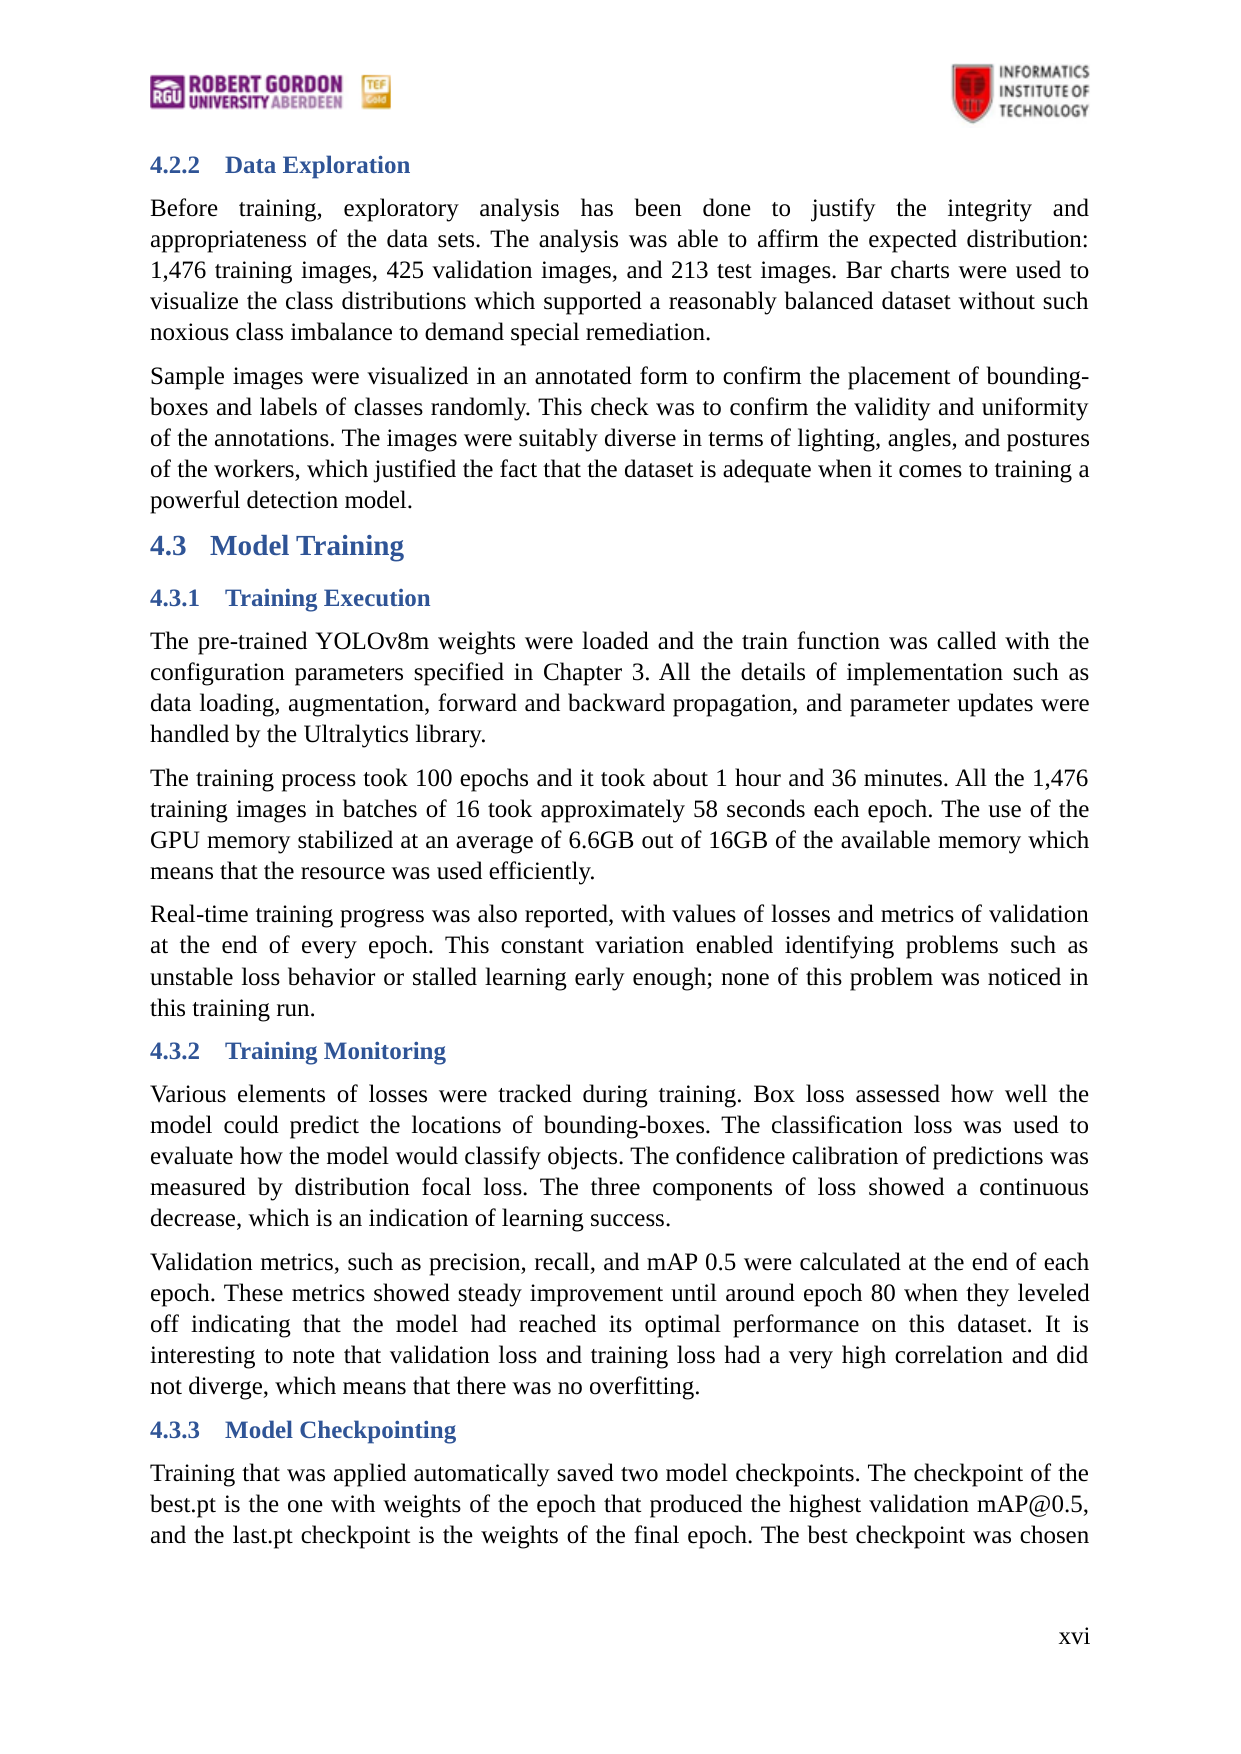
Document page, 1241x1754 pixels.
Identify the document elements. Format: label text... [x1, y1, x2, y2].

subtitle Data Exploration [150, 150, 1090, 179]
text Various elements of losses were tracked during training. Box loss assessed how well the model could predict the locations of bounding-boxes. The classification loss was used to evaluate how the model would classify objects. The confidence calibration of predictions was measured by distribution focal loss. The three components of loss showed a continuous decrease, which is an indication of learning success. [150, 1079, 1090, 1232]
text Real-time training progress was also reported, with values of losses and metrics of validation at the end of every epoch. This constant variation enabled identifying problems such as unstable loss behavior or stalled learning early enough; none of this problem was noticed in this training run. [150, 899, 1090, 1021]
picture [150, 63, 1091, 128]
text The pre-trained YOLOv8m weights were loaded and the train function was called with the configuration parameters specified in Chapter 3. All the details of implementation such as data loading, augmentation, forward and backward propagation, and parameter updates were handled by the Ultralytics library. [150, 626, 1090, 748]
subtitle Model Training [150, 528, 1090, 562]
text Validation metrics, such as precision, recall, and mAP 0.5 were calculated at the end of each epoch. These metrics showed steady improvement until around epoch 80 when they leveled off indicating that the model had reached its optimal performance on this dataset. It is interesting to note that validation loss and training loss had a very high correlation and did not diverge, which means that there was no overfitting. [150, 1247, 1090, 1400]
text Before training, exploratory analysis has been done to justify the integrity and appropriateness of the data sets. The analysis was able to affirm the expected distribution: 1,476 training images, 425 validation images, and 213 test images. Bar charts were used to visualize the class distributions which supported a reasonably balanced dataset without such noxious class imbalance to demand special remediation. [150, 193, 1090, 346]
subtitle Training Monitoring [150, 1036, 1090, 1065]
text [150, 1458, 1090, 1549]
text The training process took 100 epochs and it took about 1 hour and 36 minutes. All the 1,476 training images in batches of 16 took approximately 58 seconds each epoch. The use of the GPU memory stabilized at an average of 6.6GB out of 16GB of the available memory which means that the resource was used efficiently. [150, 763, 1090, 885]
subtitle Training Execution [150, 583, 1090, 612]
text Sample images were visualized in an annotated form to confirm the placement of bounding-boxes and labels of classes randomly. This check was to confirm the validity and uniformity of the annotations. The images were suitably diverse in terms of lighting, angles, and postures of the workers, which justified the fact that the dataset is adequate when it comes to training a powerful detection model. [150, 361, 1090, 514]
subtitle Model Checkpointing [150, 1415, 1090, 1443]
